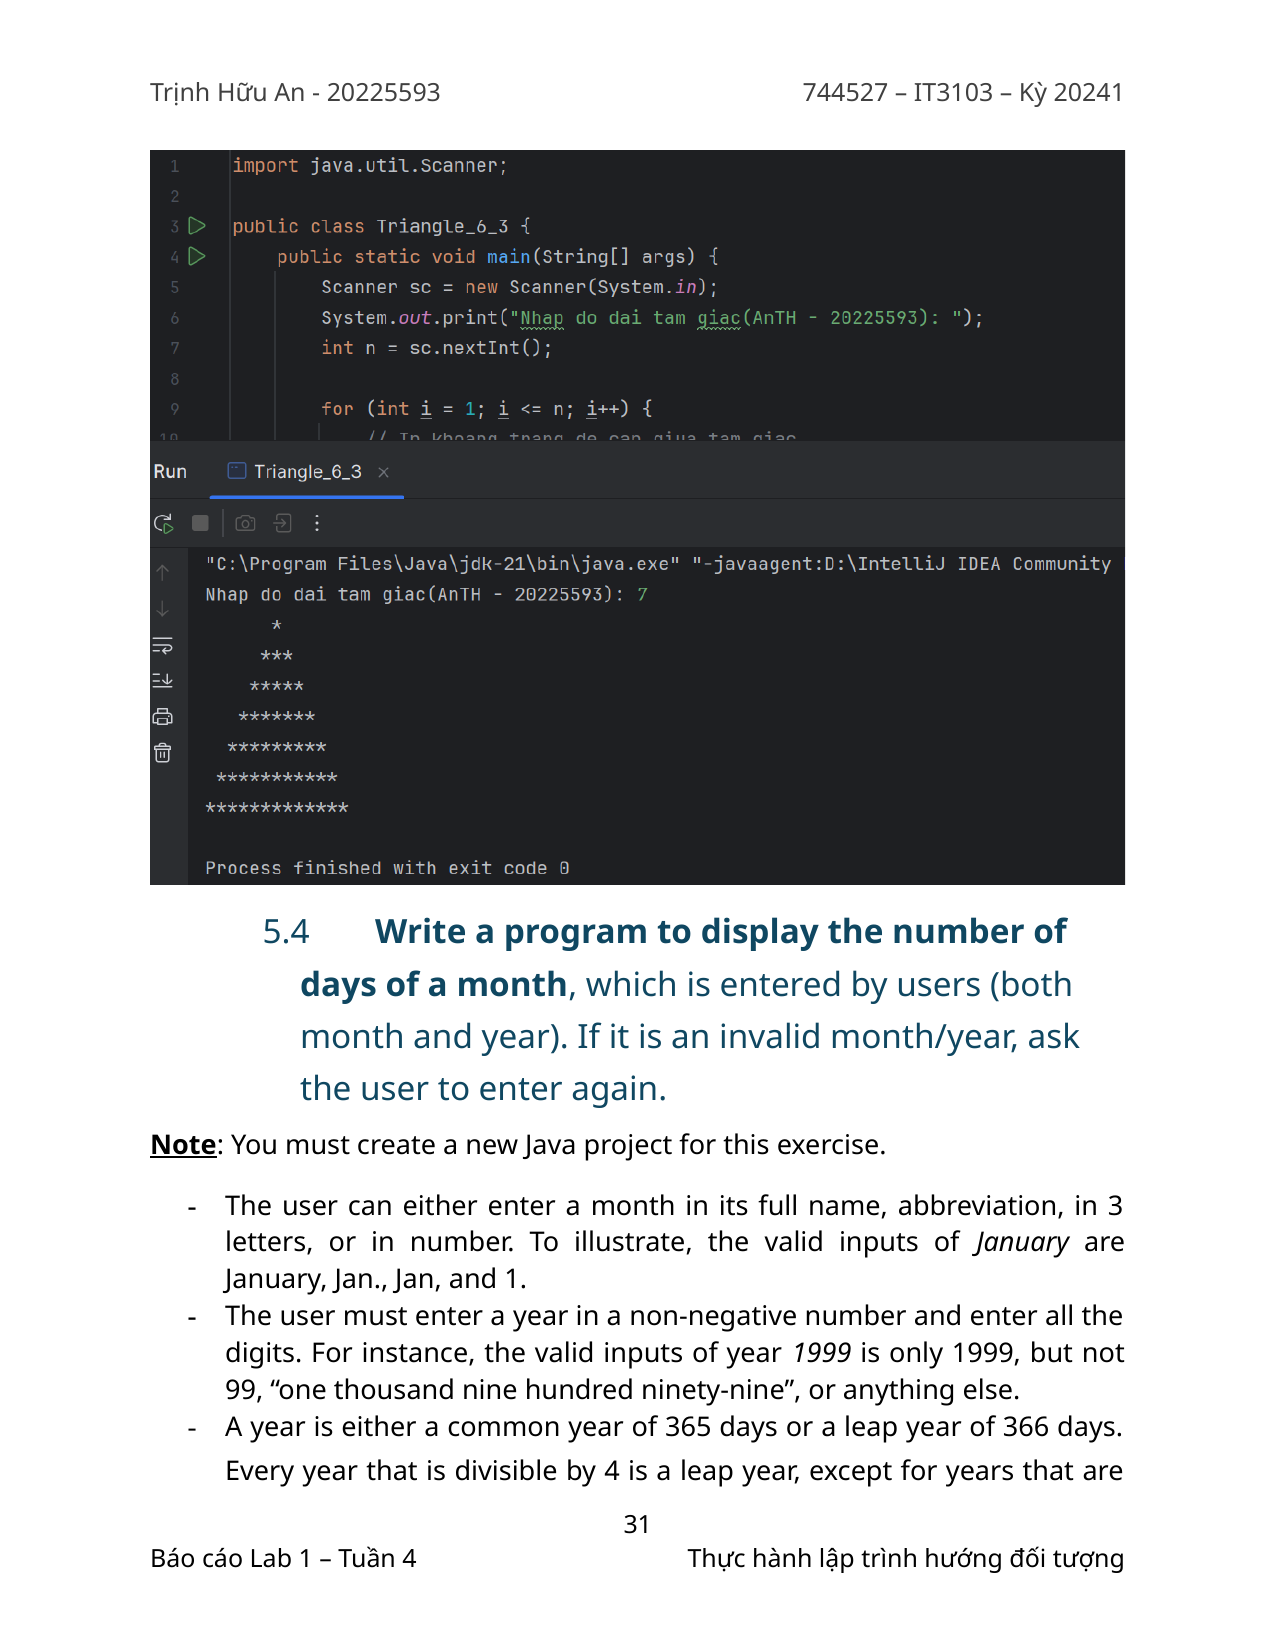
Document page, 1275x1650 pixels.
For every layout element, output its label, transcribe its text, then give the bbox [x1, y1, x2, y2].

subtitle Write a program to display the number of days of a month, which is entered by users (both month and year). If it is an invalid month/year, ask the user to enter again. [262, 908, 1125, 1110]
list The user must enter a year in a non-negative number and enter all the digits. For instance, the valid inputs of year 1999 is only 1999, but not 99, “one thousand nine hundred ninety-nine”, or anything else. [187, 1297, 1125, 1407]
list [187, 1407, 1125, 1488]
text Note: You must create a new Java project for this exercise. [150, 1125, 1125, 1162]
picture [150, 150, 1125, 885]
list The user can either enter a month in its full name, abbreviation, in 3 letters, or in number. To illustrate, the valid inputs of January are January, Jan., Jan, and 1. [187, 1186, 1125, 1297]
